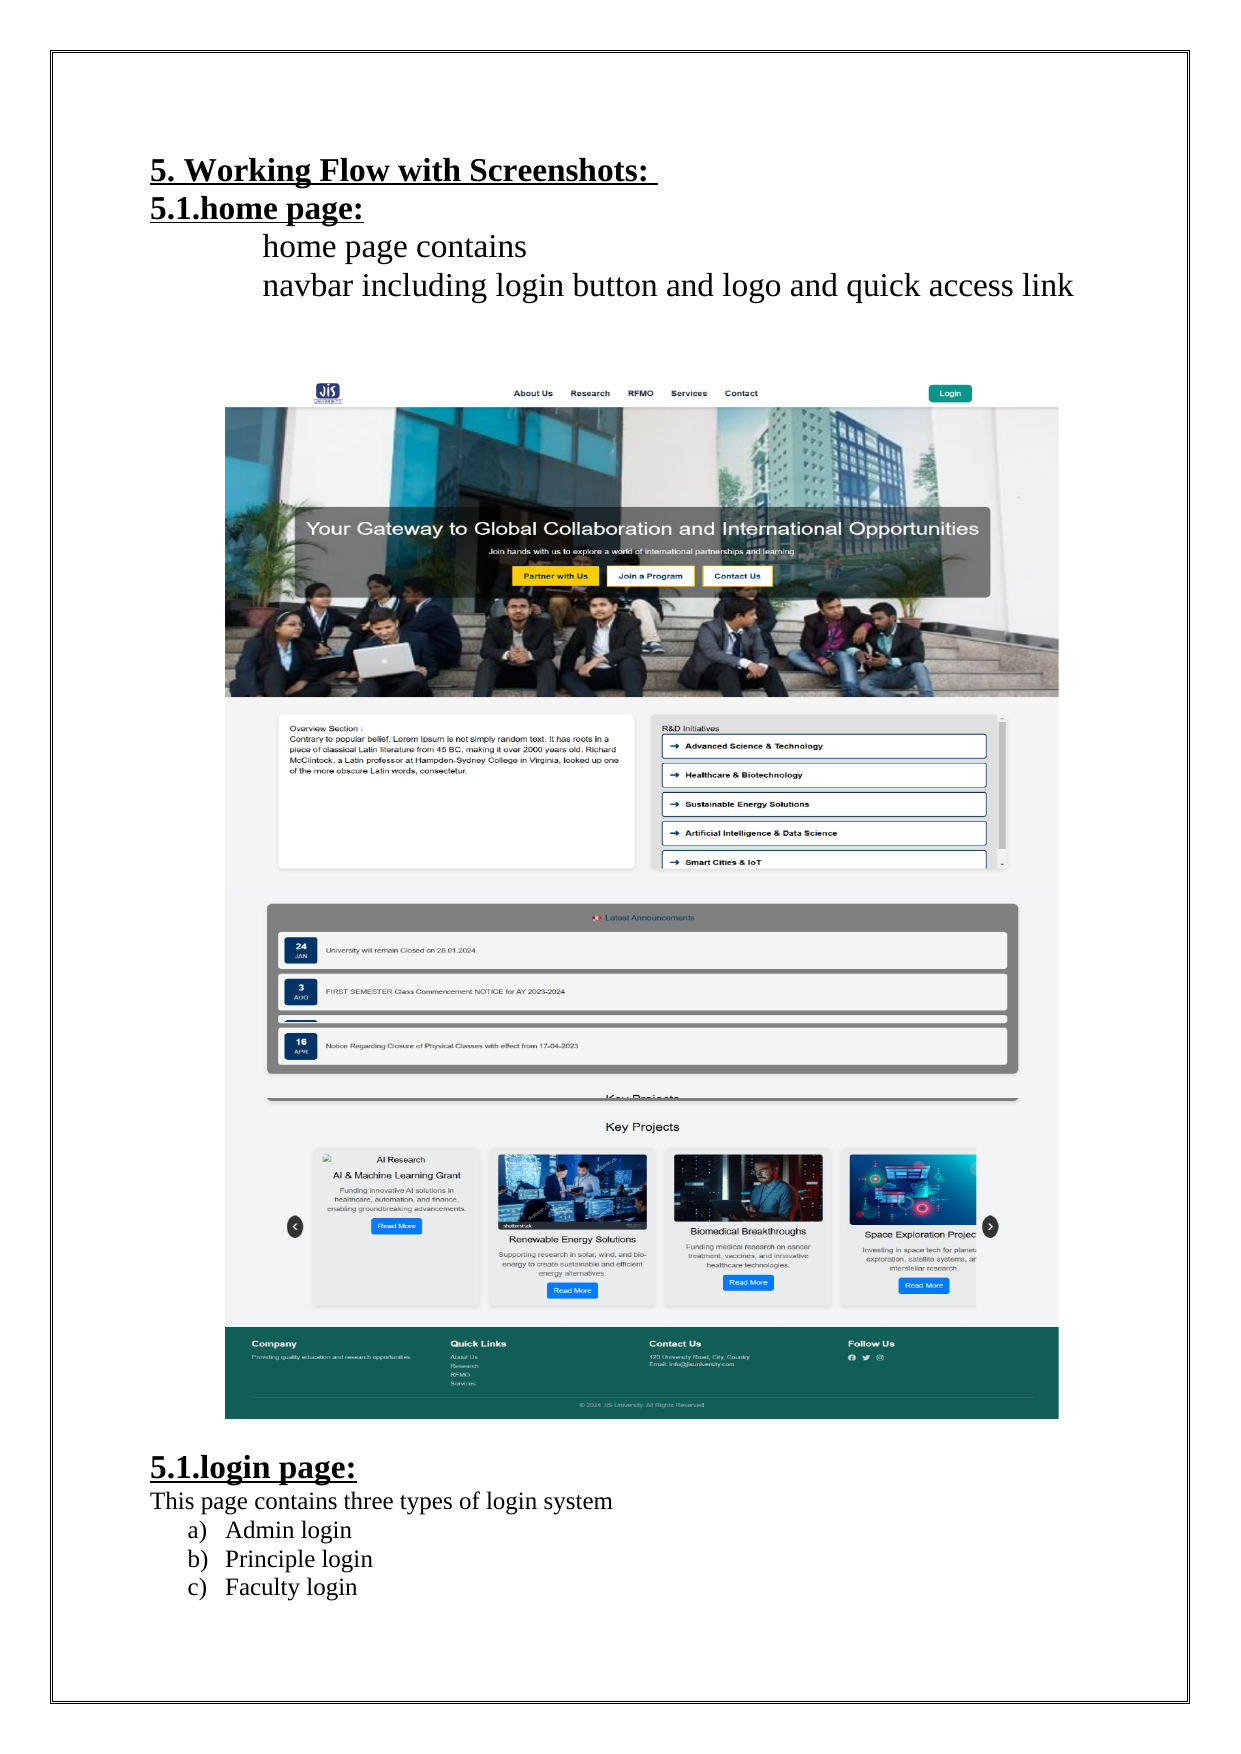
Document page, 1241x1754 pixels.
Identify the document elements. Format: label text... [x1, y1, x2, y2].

text 5. Working Flow with Screenshots: [150, 150, 1090, 188]
picture [225, 380, 1059, 1419]
text 5.1.login page: [150, 1448, 1090, 1486]
text This page contains three types of login system [150, 1486, 1090, 1515]
text 5.1.home page: [150, 188, 1090, 227]
list Faculty login [187, 1572, 1090, 1601]
list Principle login [187, 1544, 1090, 1572]
list Admin login [187, 1515, 1090, 1544]
text navbar including login button and logo and quick access link [262, 265, 1090, 303]
text home page contains [262, 227, 1090, 265]
